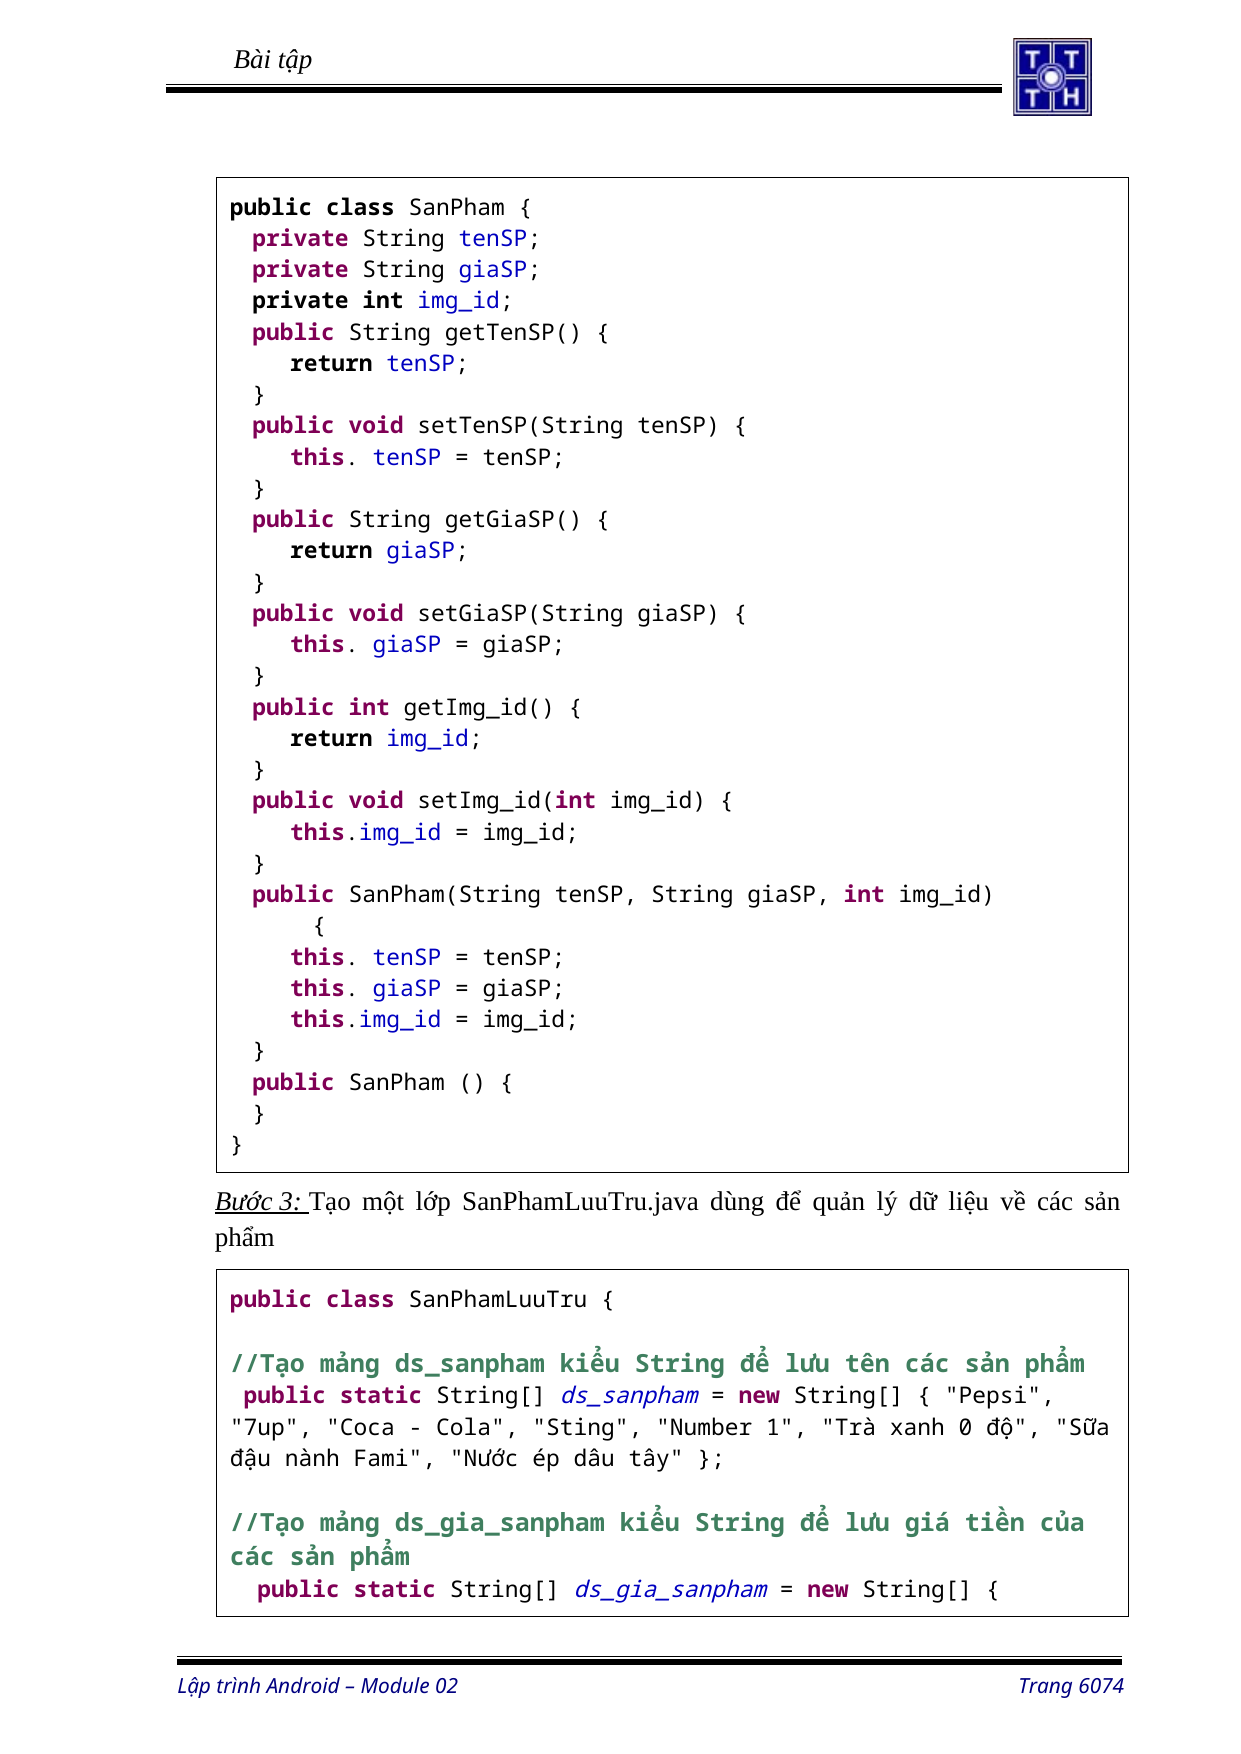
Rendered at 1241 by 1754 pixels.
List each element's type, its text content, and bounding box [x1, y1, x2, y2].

text private String giaSP; [217, 239, 1128, 271]
text public String getTenSP() { [217, 302, 1128, 333]
text public class SanPham { [217, 178, 1128, 208]
text //Tạo mảng ds_gia_sanpham kiểu String để lưu giá tiền của các sản phẩm [217, 1491, 1128, 1559]
text this. tenSP = tenSP; [217, 927, 1128, 958]
text public void setTenSP(String tenSP) { [217, 396, 1128, 427]
picture [1013, 38, 1092, 116]
text } [217, 1083, 1128, 1114]
text public void setImg_id(int img_id) { [217, 771, 1128, 802]
text public void setGiaSP(String giaSP) { [217, 583, 1128, 614]
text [217, 1559, 1128, 1616]
text private int img_id; [217, 271, 1128, 302]
text return img_id; [217, 708, 1128, 739]
text } [217, 364, 1128, 396]
text public SanPham(String tenSP, String giaSP, int img_id) [217, 864, 1128, 896]
text this. giaSP = giaSP; [217, 614, 1128, 646]
text this. tenSP = tenSP; [217, 427, 1128, 458]
text public String getGiaSP() { [217, 489, 1128, 521]
text //Tạo mảng ds_sanpham kiểu String để lưu tên các sản phẩm [217, 1332, 1128, 1366]
text public SanPham () { [217, 1052, 1128, 1083]
text this. giaSP = giaSP; [217, 958, 1128, 989]
text return tenSP; [217, 333, 1128, 364]
text } [217, 1021, 1128, 1052]
text this.img_id = img_id; [217, 802, 1128, 833]
text return giaSP; [217, 521, 1128, 552]
text } [217, 1114, 1128, 1172]
text Tạo một lớp SanPhamLuuTru.java dùng để quản lý dữ liệu về các sản phẩm [214, 1185, 1122, 1252]
text } [217, 458, 1128, 489]
text public static String[] ds_sanpham = new String[] { "Pepsi", "7up", "Coca - Cola", "Sting", "Number 1", "Trà xanh 0 độ", "Sữa đậu nành Fami", "Nước ép dâu tây" }; [217, 1366, 1128, 1473]
text } [217, 833, 1128, 864]
text } [217, 739, 1128, 771]
text { [217, 896, 1128, 927]
text } [217, 646, 1128, 677]
text private String tenSP; [217, 208, 1128, 239]
text this.img_id = img_id; [217, 989, 1128, 1021]
text public int getImg_id() { [217, 677, 1128, 708]
text public class SanPhamLuuTru { [217, 1270, 1128, 1314]
text } [217, 552, 1128, 583]
